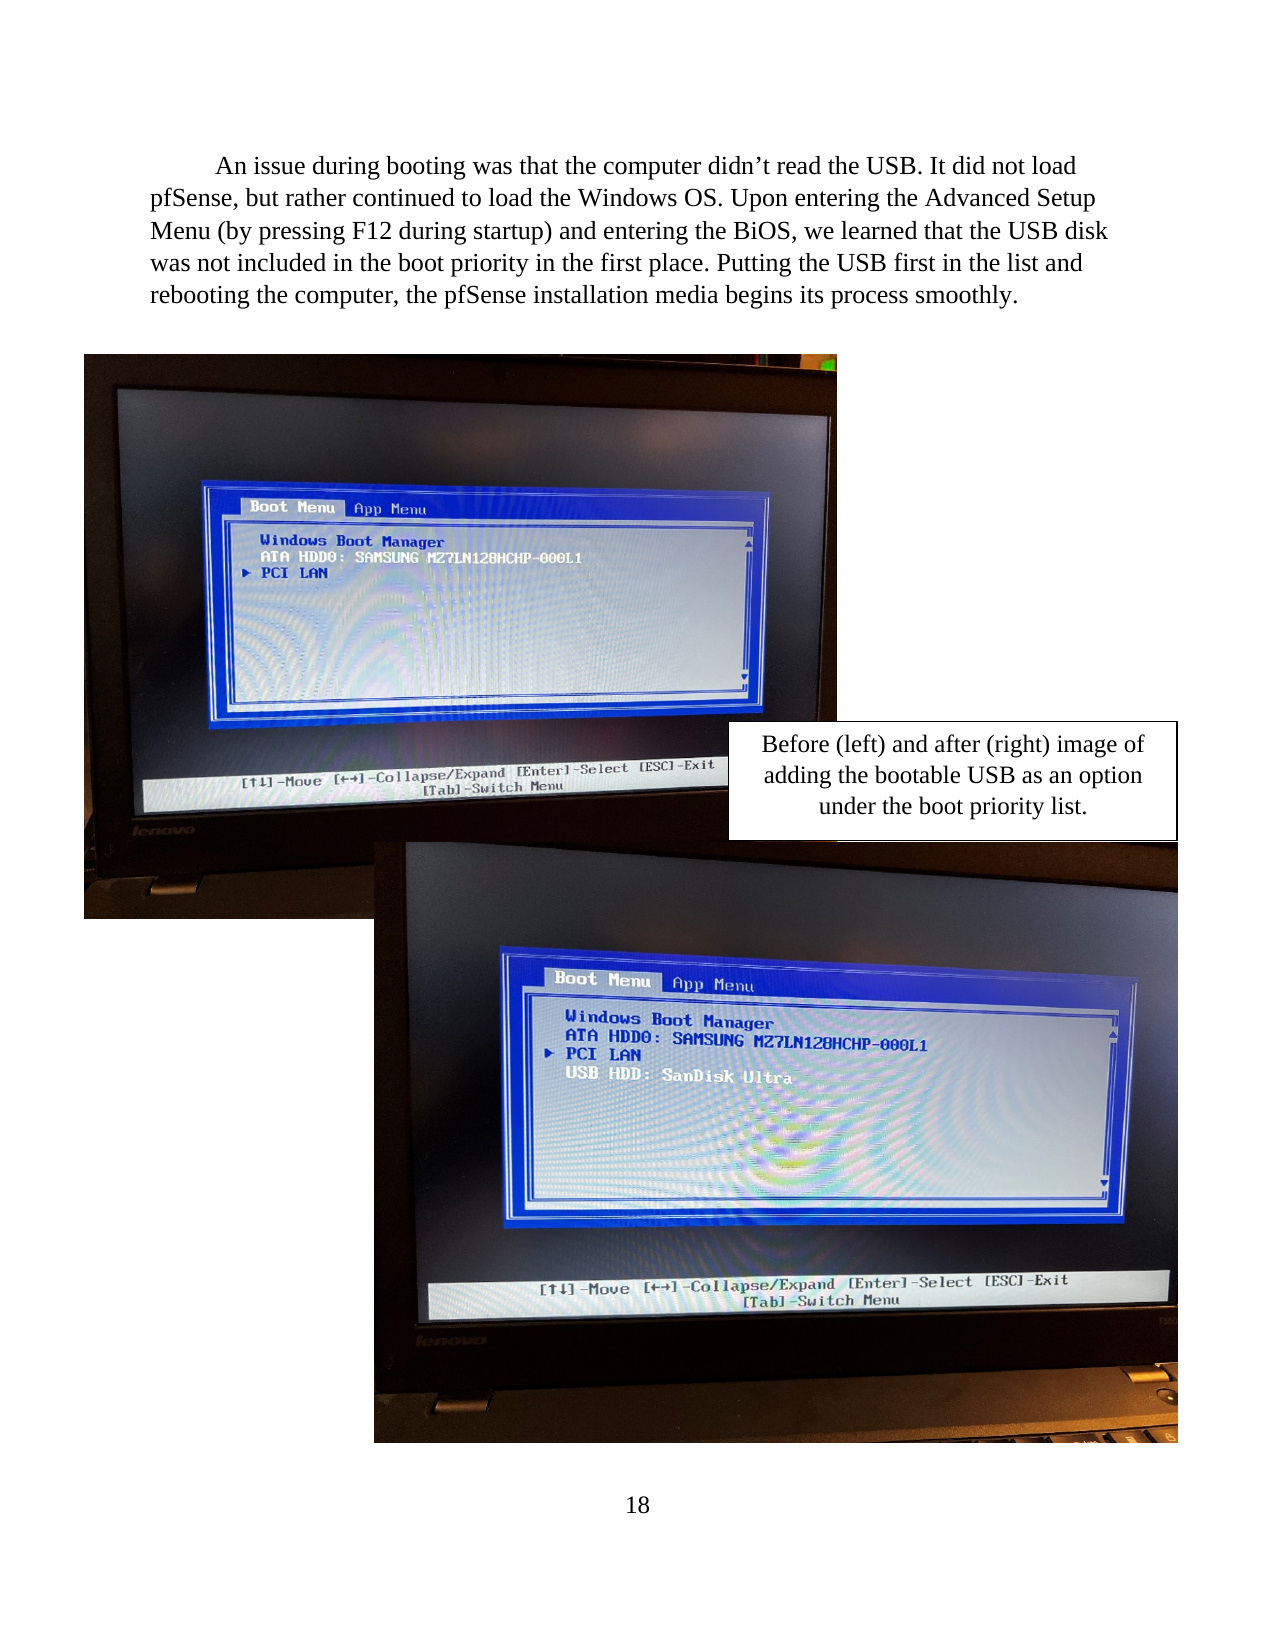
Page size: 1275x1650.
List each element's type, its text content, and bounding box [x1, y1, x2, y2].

text An issue during booting was that the computer didn’t read the USB. It did not load pfSense, but rather continued to load the Windows OS. Upon entering the Advanced Setup Menu (by pressing F12 during startup) and entering the BiOS, we learned that the USB disk was not included in the boot priority in the first place. Putting the USB first in the list and rebooting the computer, the pfSense installation media begins its process smoothly. [150, 150, 1125, 309]
picture [84, 354, 1177, 1443]
